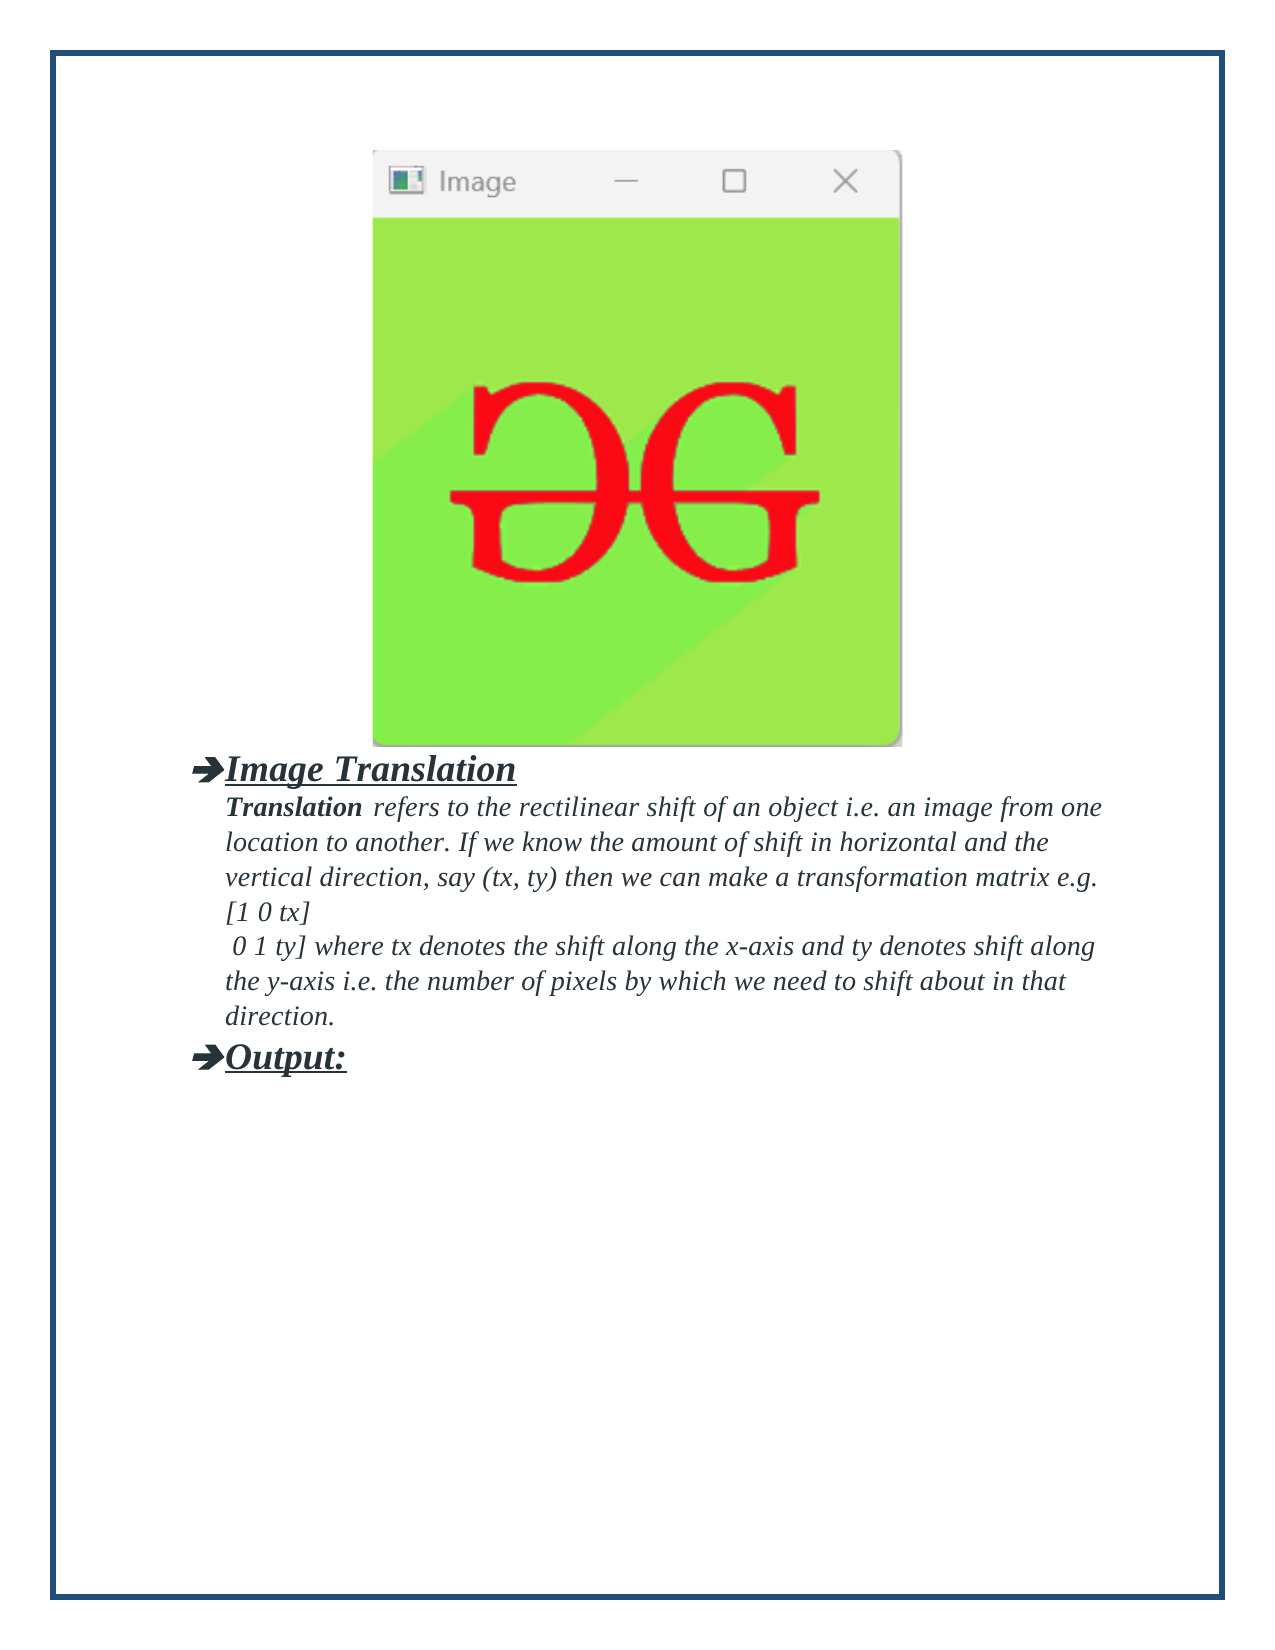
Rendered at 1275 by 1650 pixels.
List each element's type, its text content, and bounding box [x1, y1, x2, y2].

list Output: [187, 1034, 1125, 1077]
picture [372, 150, 903, 747]
list Image Translation [187, 747, 1125, 790]
list Translation refers to the rectilinear shift of an object i.e. an image from one location to another. If we know the amount of shift in horizontal and the vertical direction, say (tx, ty) then we can make a transformation matrix e.g. [1 0 tx] [225, 790, 1125, 927]
list 0 1 ty] where tx denotes the shift along the x-axis and ty denotes shift along the y-axis i.e. the number of pixels by which we need to shift about in that direction. [225, 929, 1125, 1032]
